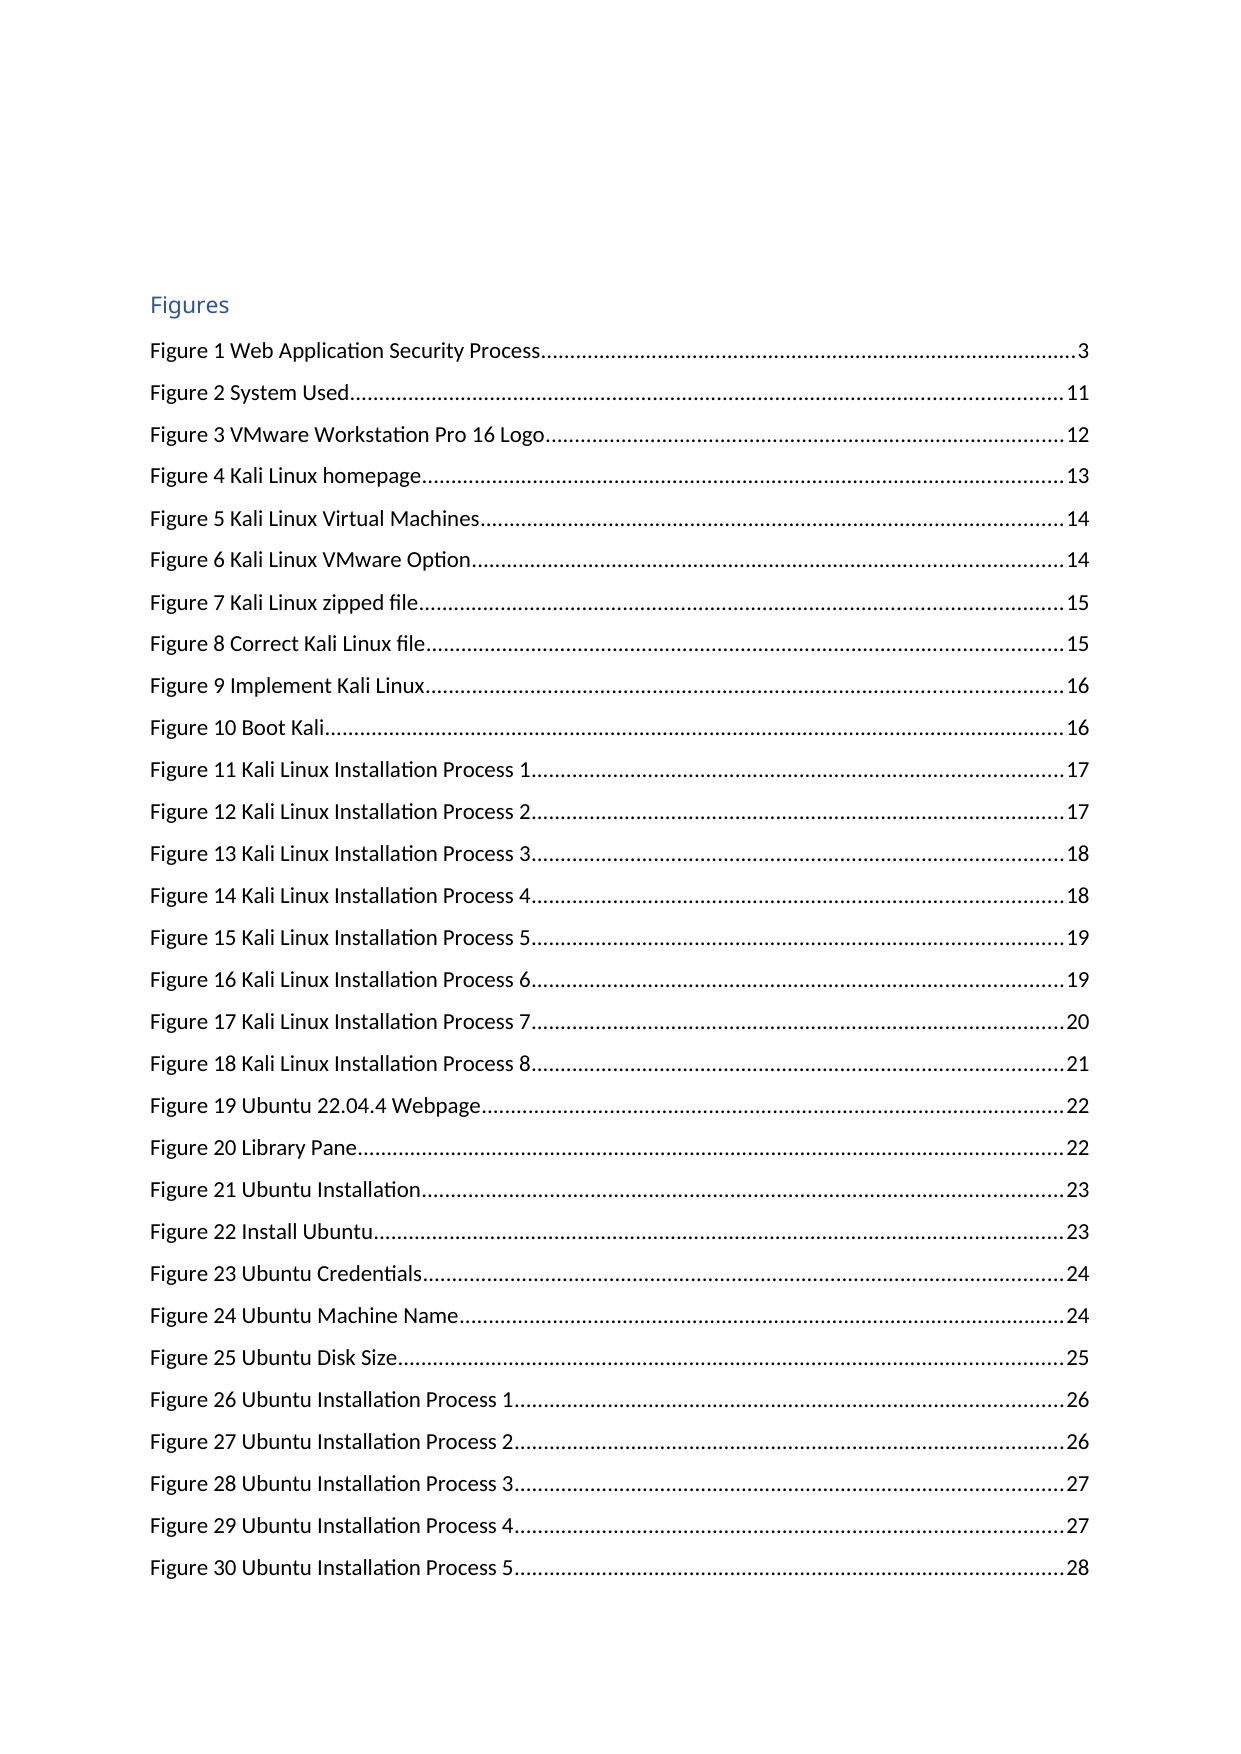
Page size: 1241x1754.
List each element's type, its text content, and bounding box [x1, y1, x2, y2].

text Figure 26 Ubuntu Installation Process 1 26 [150, 1385, 1090, 1413]
text Figure 9 Implement Kali Linux 16 [150, 672, 1090, 699]
text Figure 10 Boot Kali 16 [150, 713, 1090, 742]
text Figure 21 Ubuntu Installation 23 [150, 1175, 1090, 1203]
text Figure 1 Web Application Security Process 3 [150, 336, 1090, 364]
subtitle Figures [150, 289, 1090, 320]
text Figure 7 Kali Linux zipped file 15 [150, 588, 1090, 616]
text Figure 3 VMware Workstation Pro 16 Logo 12 [150, 420, 1090, 448]
text Figure 22 Install Ubuntu 23 [150, 1217, 1090, 1245]
text Figure 20 Library Pane 22 [150, 1133, 1090, 1161]
text Figure 5 Kali Linux Virtual Machines 14 [150, 504, 1090, 532]
text Figure 25 Ubuntu Disk Size 25 [150, 1343, 1090, 1371]
text Figure 12 Kali Linux Installation Process 2 17 [150, 797, 1090, 826]
text Figure 19 Ubuntu 22.04.4 Webpage 22 [150, 1091, 1090, 1119]
text Figure 28 Ubuntu Installation Process 3 27 [150, 1469, 1090, 1497]
text Figure 24 Ubuntu Machine Name 24 [150, 1301, 1090, 1329]
text Figure 27 Ubuntu Installation Process 2 26 [150, 1427, 1090, 1455]
text Figure 14 Kali Linux Installation Process 4 18 [150, 881, 1090, 909]
text Figure 6 Kali Linux VMware Option 14 [150, 546, 1090, 574]
text Figure 13 Kali Linux Installation Process 3 18 [150, 839, 1090, 867]
text Figure 18 Kali Linux Installation Process 8 21 [150, 1049, 1090, 1077]
text Figure 23 Ubuntu Credentials 24 [150, 1259, 1090, 1287]
text Figure 4 Kali Linux homepage 13 [150, 462, 1090, 490]
text Figure 17 Kali Linux Installation Process 7 20 [150, 1007, 1090, 1035]
text Figure 16 Kali Linux Installation Process 6 19 [150, 965, 1090, 993]
text Figure 8 Correct Kali Linux file 15 [150, 629, 1090, 658]
text Figure 29 Ubuntu Installation Process 4 27 [150, 1511, 1090, 1539]
text Figure 11 Kali Linux Installation Process 1 17 [150, 756, 1090, 783]
text Figure 15 Kali Linux Installation Process 5 19 [150, 923, 1090, 951]
text Figure 30 Ubuntu Installation Process 5 28 [150, 1553, 1090, 1581]
text Figure 2 System Used 11 [150, 378, 1090, 406]
